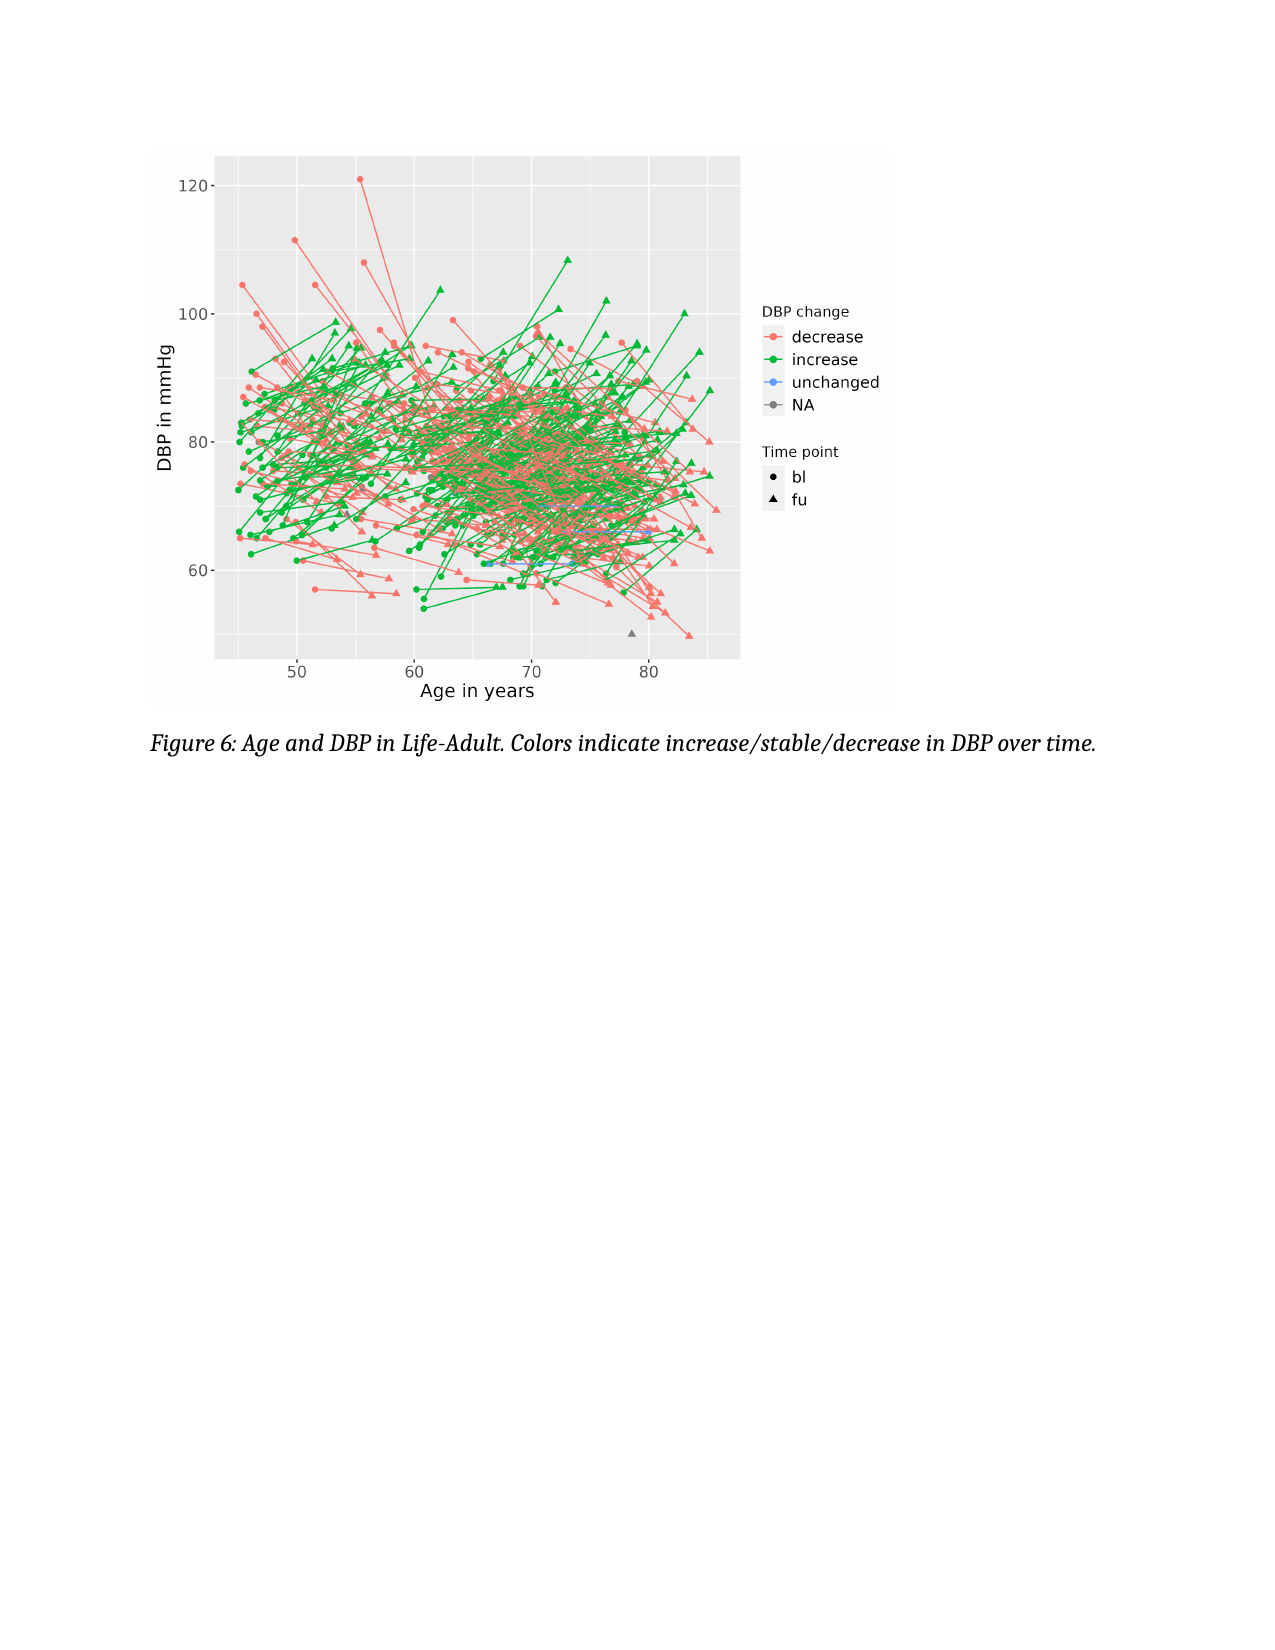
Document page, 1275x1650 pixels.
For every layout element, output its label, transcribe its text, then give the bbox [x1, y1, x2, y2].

text Figure 6: Age and DBP in Life-Adult. Colors indicate increase/stable/decrease in DBP over time. [150, 728, 1125, 757]
picture [150, 150, 894, 708]
